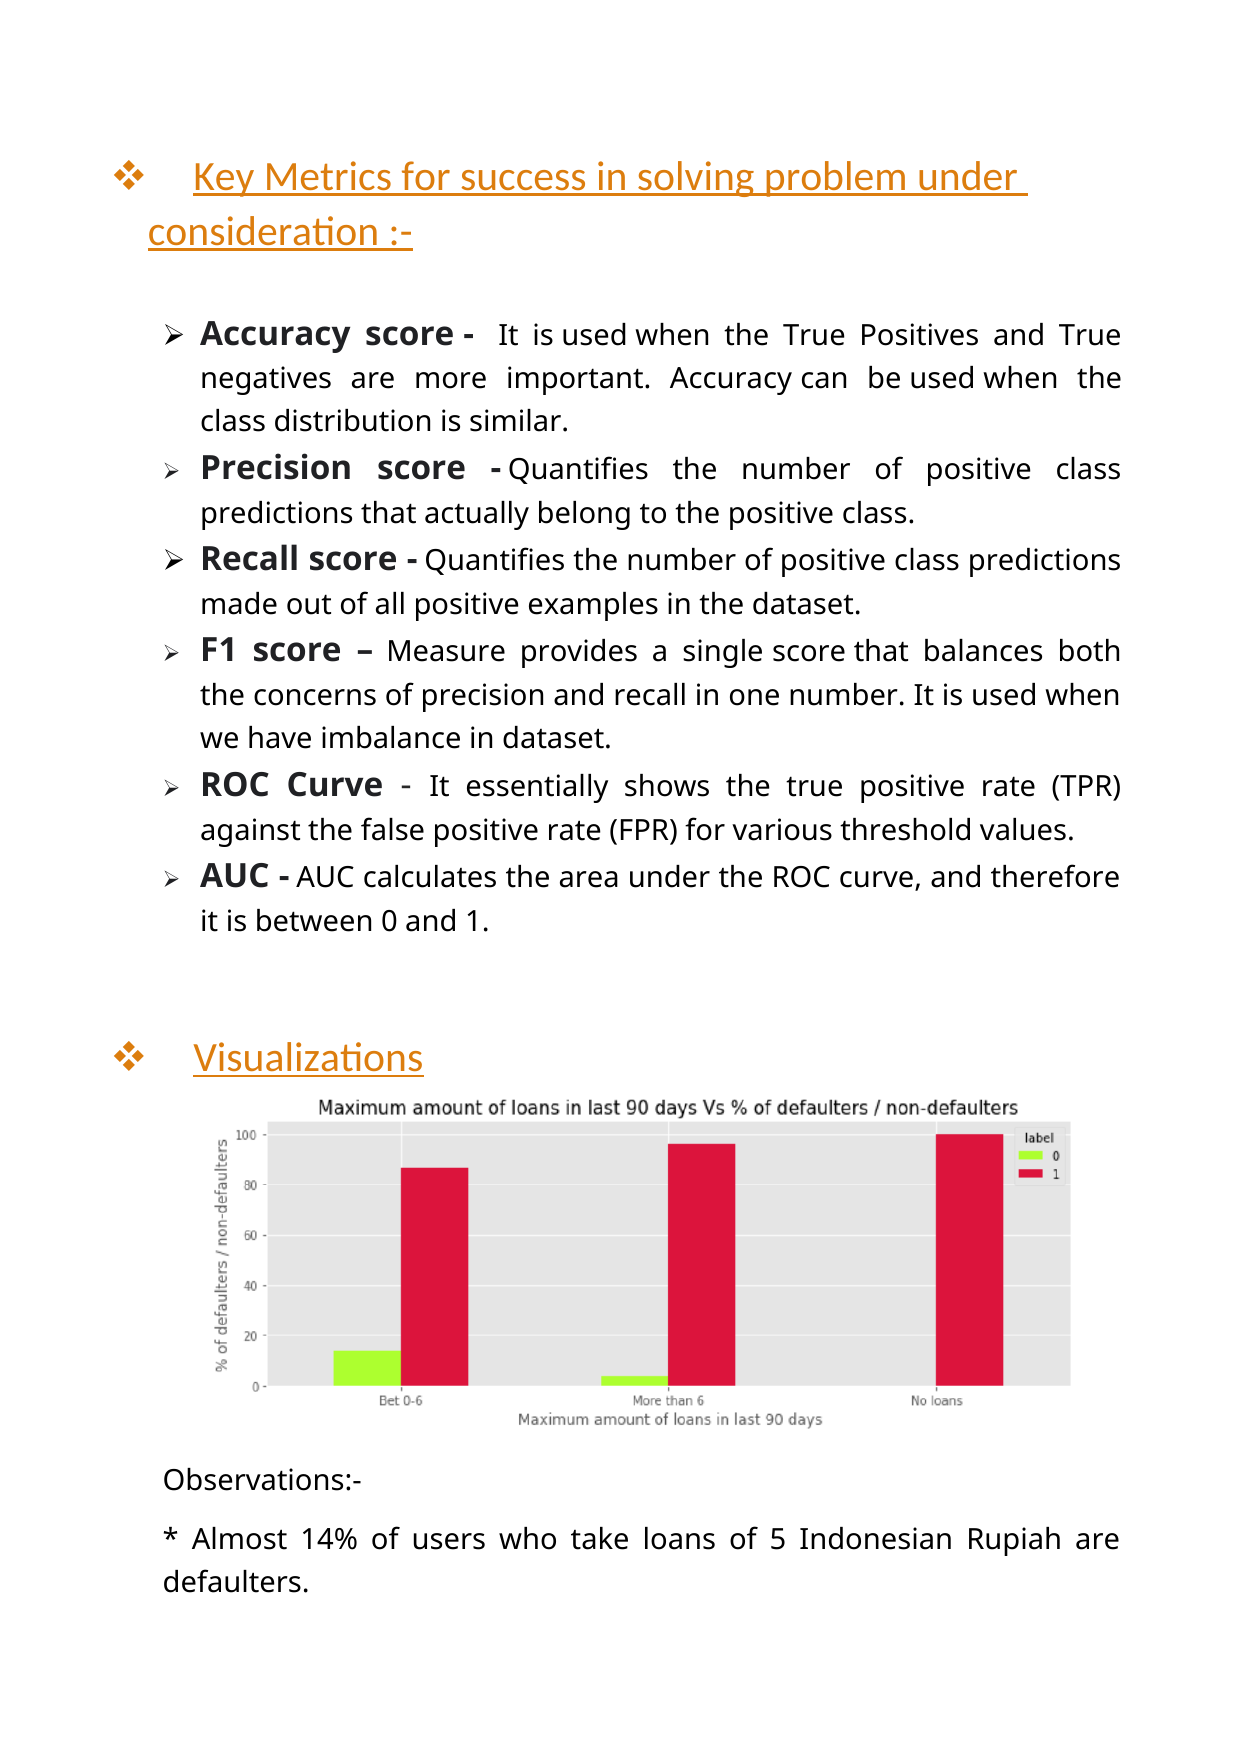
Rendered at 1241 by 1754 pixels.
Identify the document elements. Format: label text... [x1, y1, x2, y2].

list Visualizations [110, 1031, 1122, 1082]
list AUC - AUC calculates the area under the ROC curve, and therefore it is between 0 and 1. [162, 852, 1122, 940]
text * Almost 14% of users who take loans of 5 Indonesian Rupiah are defaulters. [162, 1518, 1122, 1601]
list Precision score - Quantifies the number of positive class predictions that actually belong to the positive class. [162, 443, 1122, 532]
text Observations:- [162, 1459, 1122, 1499]
picture [193, 1086, 1092, 1441]
list F1 score – Measure provides a single score that balances both the concerns of precision and recall in one number. It is used when we have imbalance in dataset. [162, 626, 1122, 757]
list Accuracy score - It is used when the True Positives and True negatives are more important. Accuracy can be used when the class distribution is similar. [162, 309, 1122, 440]
list Recall score - Quantifies the number of positive class predictions made out of all positive examples in the dataset. [162, 535, 1122, 623]
list ROC Curve - It essentially shows the true positive rate (TPR) against the false positive rate (FPR) for various threshold values. [162, 760, 1122, 848]
list Key Metrics for success in solving problem under consideration :- [110, 150, 1122, 256]
